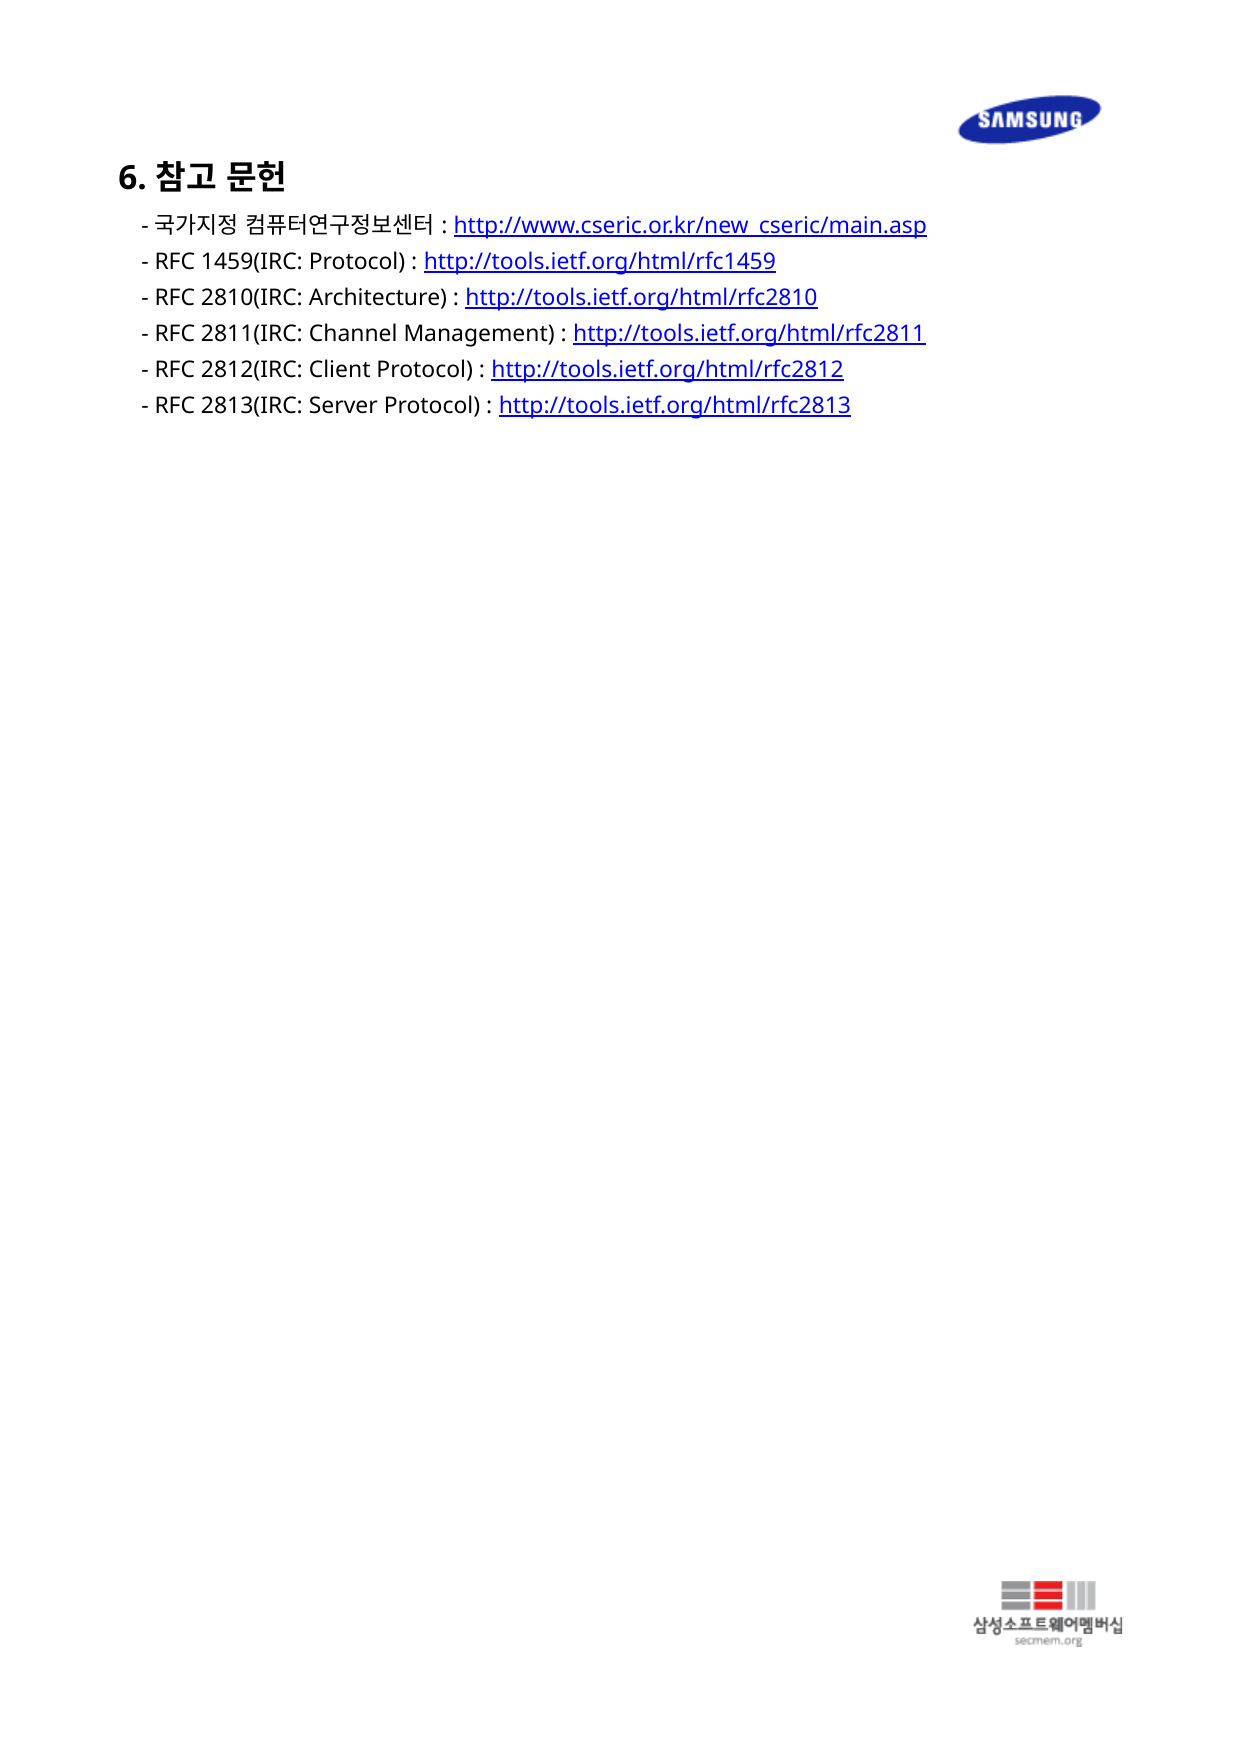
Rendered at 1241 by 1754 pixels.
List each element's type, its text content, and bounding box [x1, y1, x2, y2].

picture [930, 88, 1123, 148]
text - RFC 2811(IRC: Channel Management) : http://tools.ietf.org/html/rfc2811 [141, 317, 1122, 348]
picture [973, 1581, 1123, 1647]
text - RFC 1459(IRC: Protocol) : http://tools.ietf.org/html/rfc1459 [141, 245, 1122, 276]
text - RFC 2810(IRC: Architecture) : http://tools.ietf.org/html/rfc2810 [141, 281, 1122, 312]
text - RFC 2813(IRC: Server Protocol) : http://tools.ietf.org/html/rfc2813 [141, 389, 1122, 420]
text - 국가지정 컴퓨터연구정보센터 : http://www.cseric.or.kr/new_cseric/main.asp [141, 207, 1122, 240]
text - RFC 2812(IRC: Client Protocol) : http://tools.ietf.org/html/rfc2812 [141, 353, 1122, 384]
subtitle 6. 참고 문헌 [118, 151, 1122, 199]
